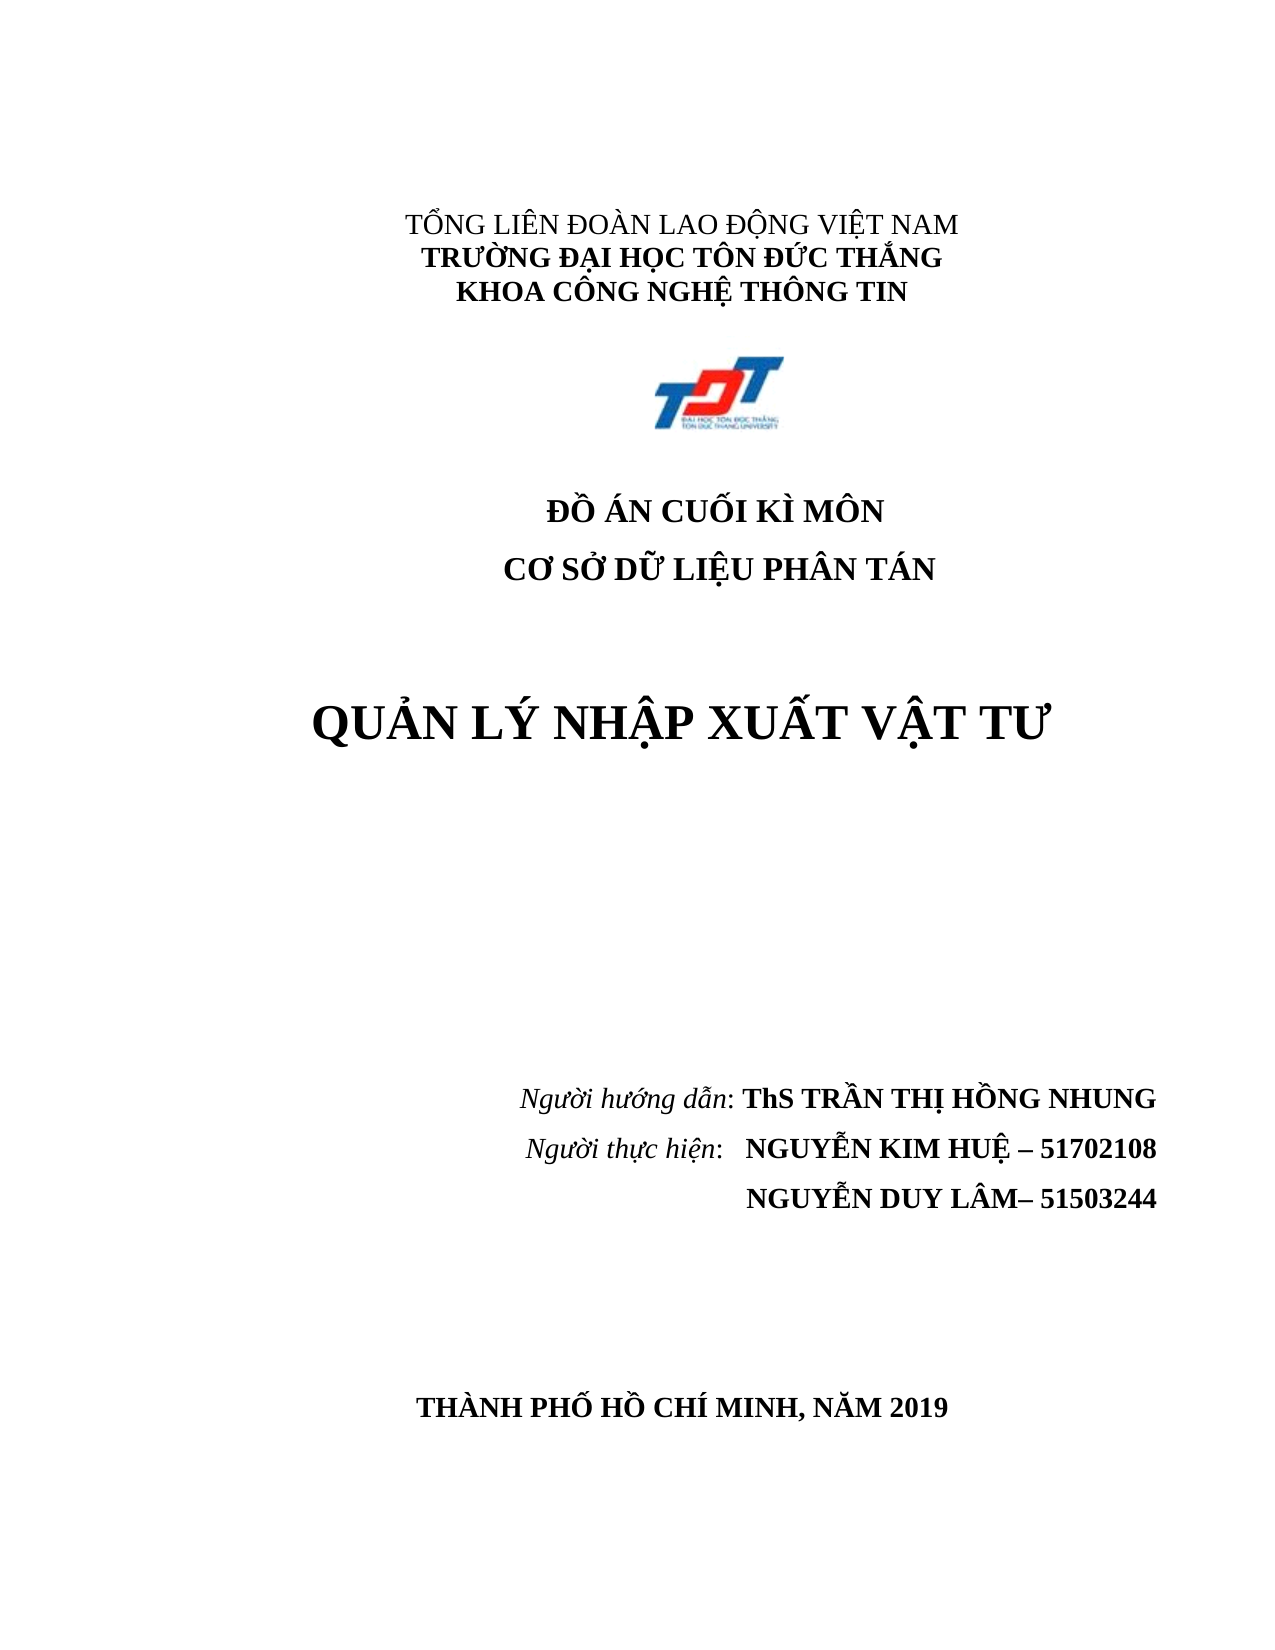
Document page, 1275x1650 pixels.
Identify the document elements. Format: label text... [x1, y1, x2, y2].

text KHOA CÔNG NGHỆ THÔNG TIN [207, 274, 1157, 307]
text ĐỒ ÁN CUỐI KÌ MÔN [207, 492, 1157, 530]
text CƠ SỞ DỮ LIỆU PHÂN TÁN [207, 549, 1157, 587]
text NGUYỄN DUY LÂM– 51503244 [207, 1182, 1157, 1215]
text TỔNG LIÊN ĐOÀN LAO ĐỘNG VIỆT [207, 207, 1157, 240]
text THÀNH PHỐ HỒ CHÍ MINH, NĂM 2019 [207, 1390, 1157, 1423]
text TRƯỜNG ĐẠI HỌC TÔN ĐỨC THẮNG [207, 240, 1157, 274]
text Người thực hiện: NGUYỄN KIM HUỆ – 51702108 [207, 1131, 1157, 1165]
text QUẢN LÝ NHẬP XUẤT VẬT TƯ [207, 693, 1157, 750]
text Người hướng dẫn: ThS TRẦN THỊ HỒNG NHUNG [207, 1081, 1157, 1114]
picture [654, 336, 785, 458]
